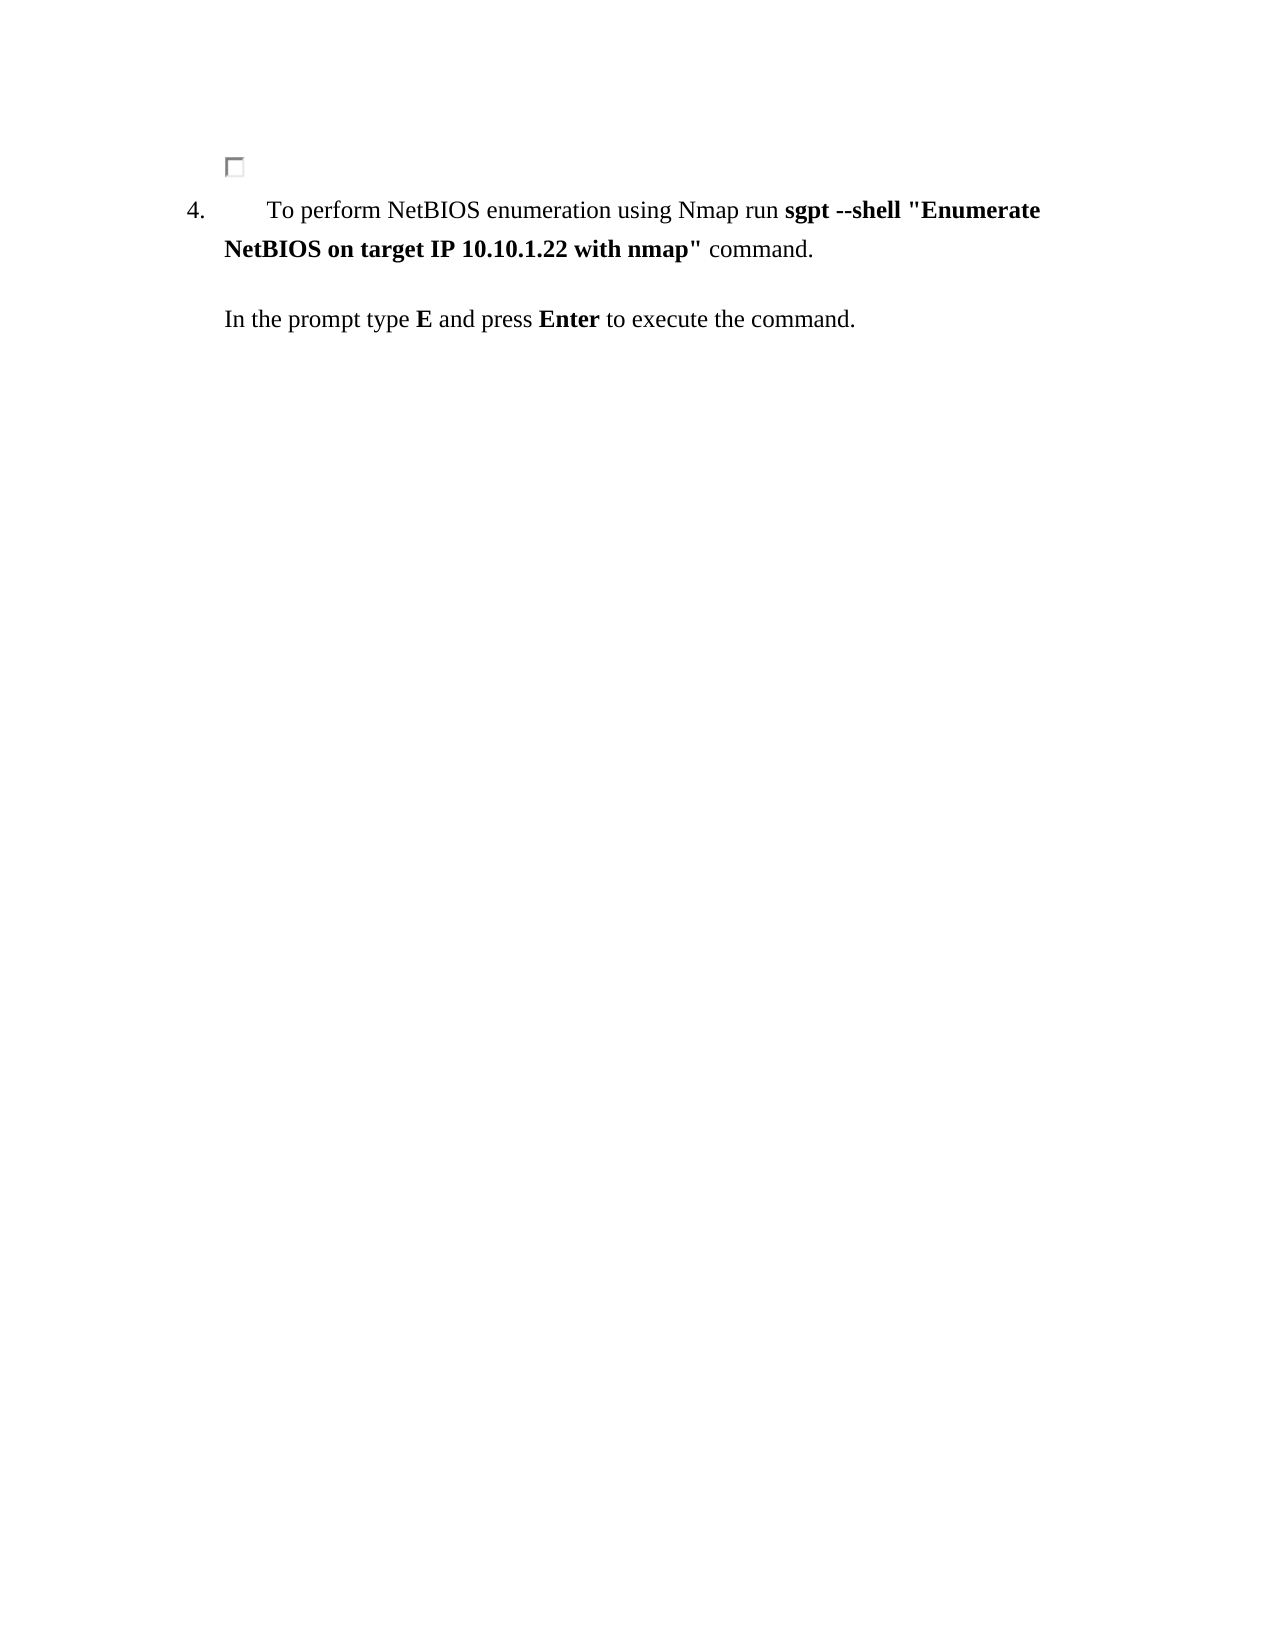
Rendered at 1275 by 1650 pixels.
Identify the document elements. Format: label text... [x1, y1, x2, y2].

list To perform NetBIOS enumeration using Nmap run sgpt --shell "Enumerate NetBIOS on target IP 10.10.1.22 with nmap" command. [187, 150, 1094, 263]
text In the prompt type E and press Enter to execute the command. [224, 294, 1094, 333]
